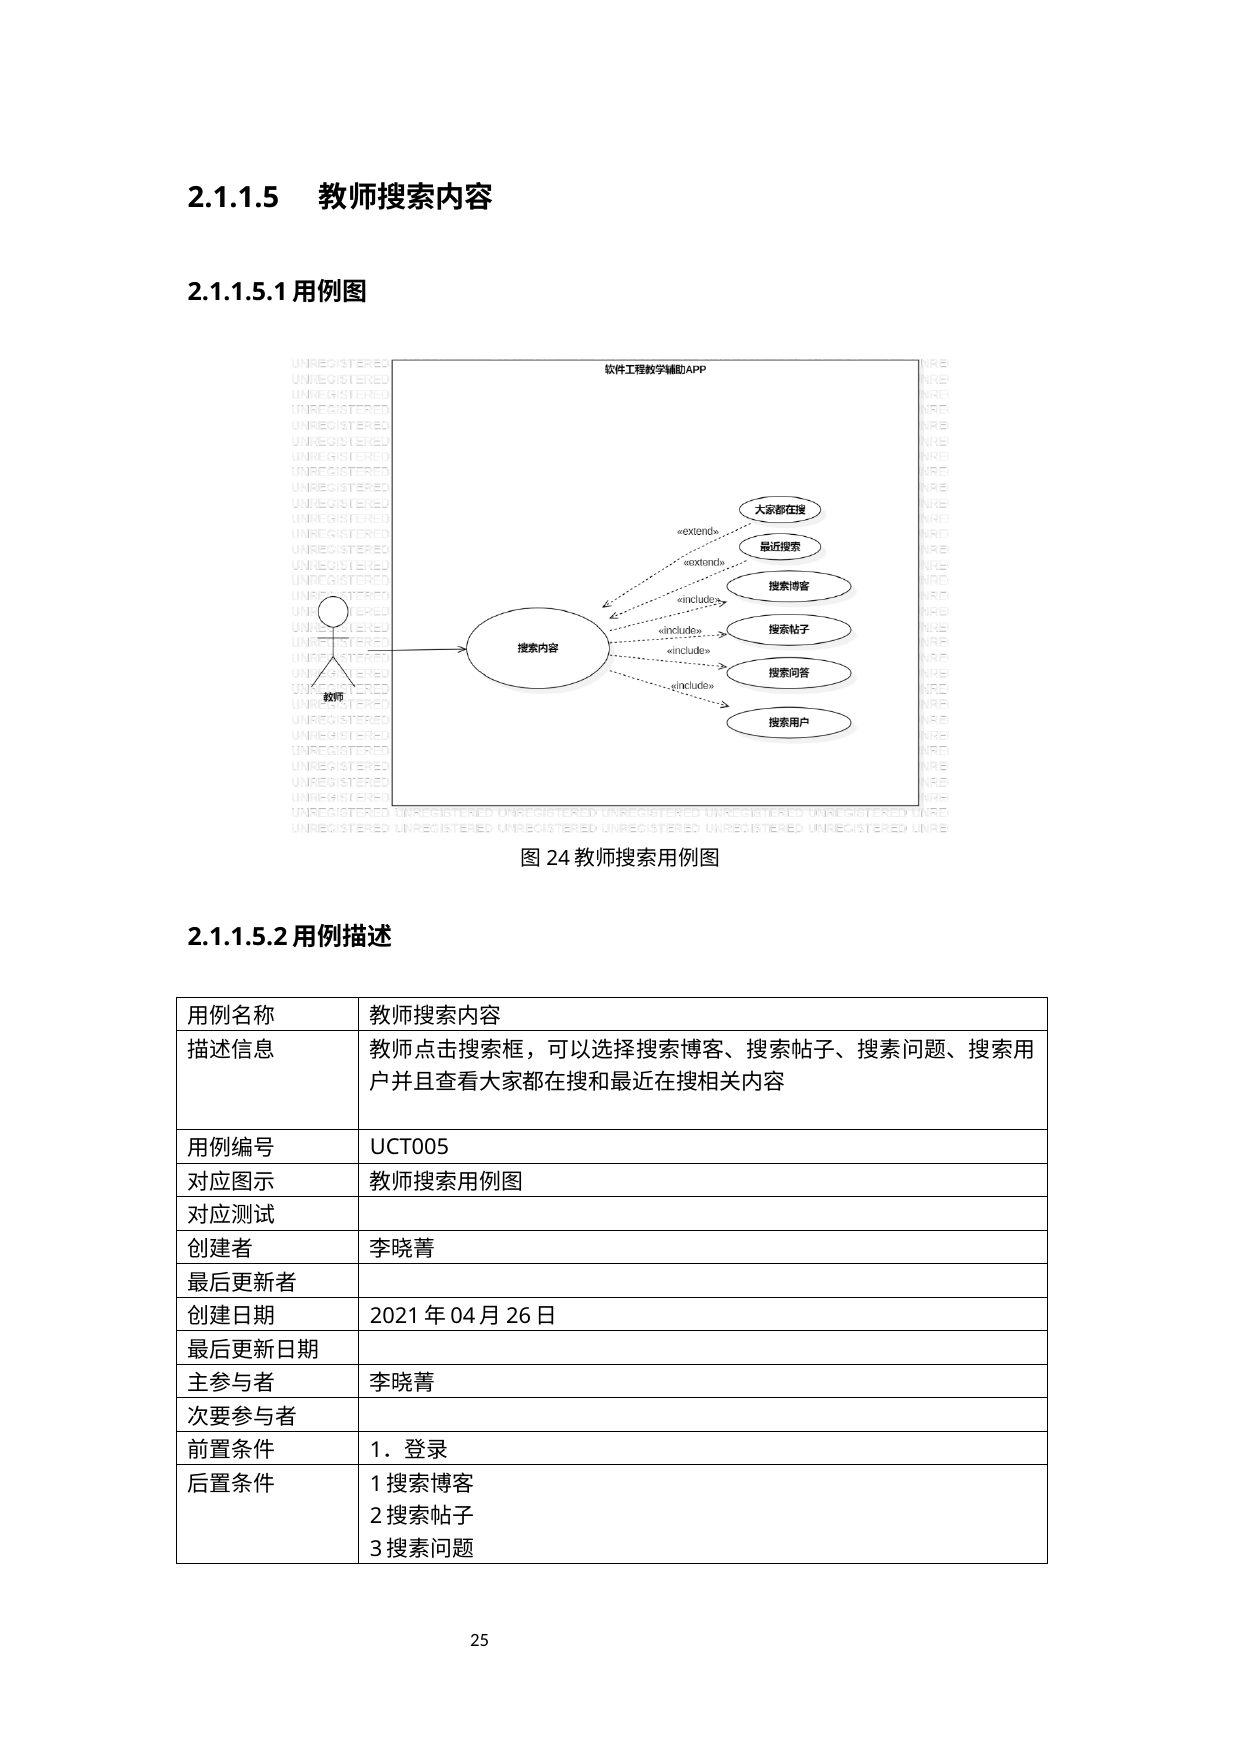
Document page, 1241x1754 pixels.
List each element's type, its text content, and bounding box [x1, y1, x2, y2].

table_cell 描述信息 [177, 1031, 358, 1129]
table_cell 后置条件 [177, 1465, 358, 1563]
table_cell 创建日期 [177, 1298, 358, 1330]
table_cell 对应图示 [177, 1164, 358, 1196]
table_cell 前置条件 [177, 1432, 358, 1464]
table_cell 对应测试 [177, 1197, 358, 1229]
table_cell UCT005 [359, 1130, 1047, 1162]
table_header 用例名称 [177, 998, 358, 1030]
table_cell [359, 1465, 1047, 1563]
table_cell [359, 1197, 1047, 1229]
table_cell 最后更新日期 [177, 1331, 358, 1364]
table_cell 教师点击搜索框，可以选择搜索博客、搜索帖子、搜素问题、搜索用户并且查看大家都在搜和最近在搜相关内容 [359, 1031, 1047, 1129]
table_header 教师搜索内容 [359, 998, 1047, 1030]
table_cell 李晓菁 [359, 1365, 1047, 1397]
picture [291, 352, 949, 836]
table_cell 1．登录 [359, 1432, 1047, 1464]
table_cell 主参与者 [177, 1365, 358, 1397]
subtitle 用例描述 [187, 902, 1053, 967]
subtitle 教师搜索内容 [187, 162, 1053, 227]
table_cell [359, 1264, 1047, 1297]
subtitle 用例图 [187, 257, 1053, 322]
table_cell 用例编号 [177, 1130, 358, 1162]
table_cell 李晓菁 [359, 1231, 1047, 1263]
table_cell 最后更新者 [177, 1264, 358, 1297]
text 图 24教师搜索用例图 [187, 840, 1053, 872]
table_cell 创建者 [177, 1231, 358, 1263]
table_cell [359, 1398, 1047, 1431]
table_cell 次要参与者 [177, 1398, 358, 1431]
table_cell 2021年04月26日 [359, 1298, 1047, 1330]
table_cell [359, 1331, 1047, 1364]
table_cell 教师搜索用例图 [359, 1164, 1047, 1196]
